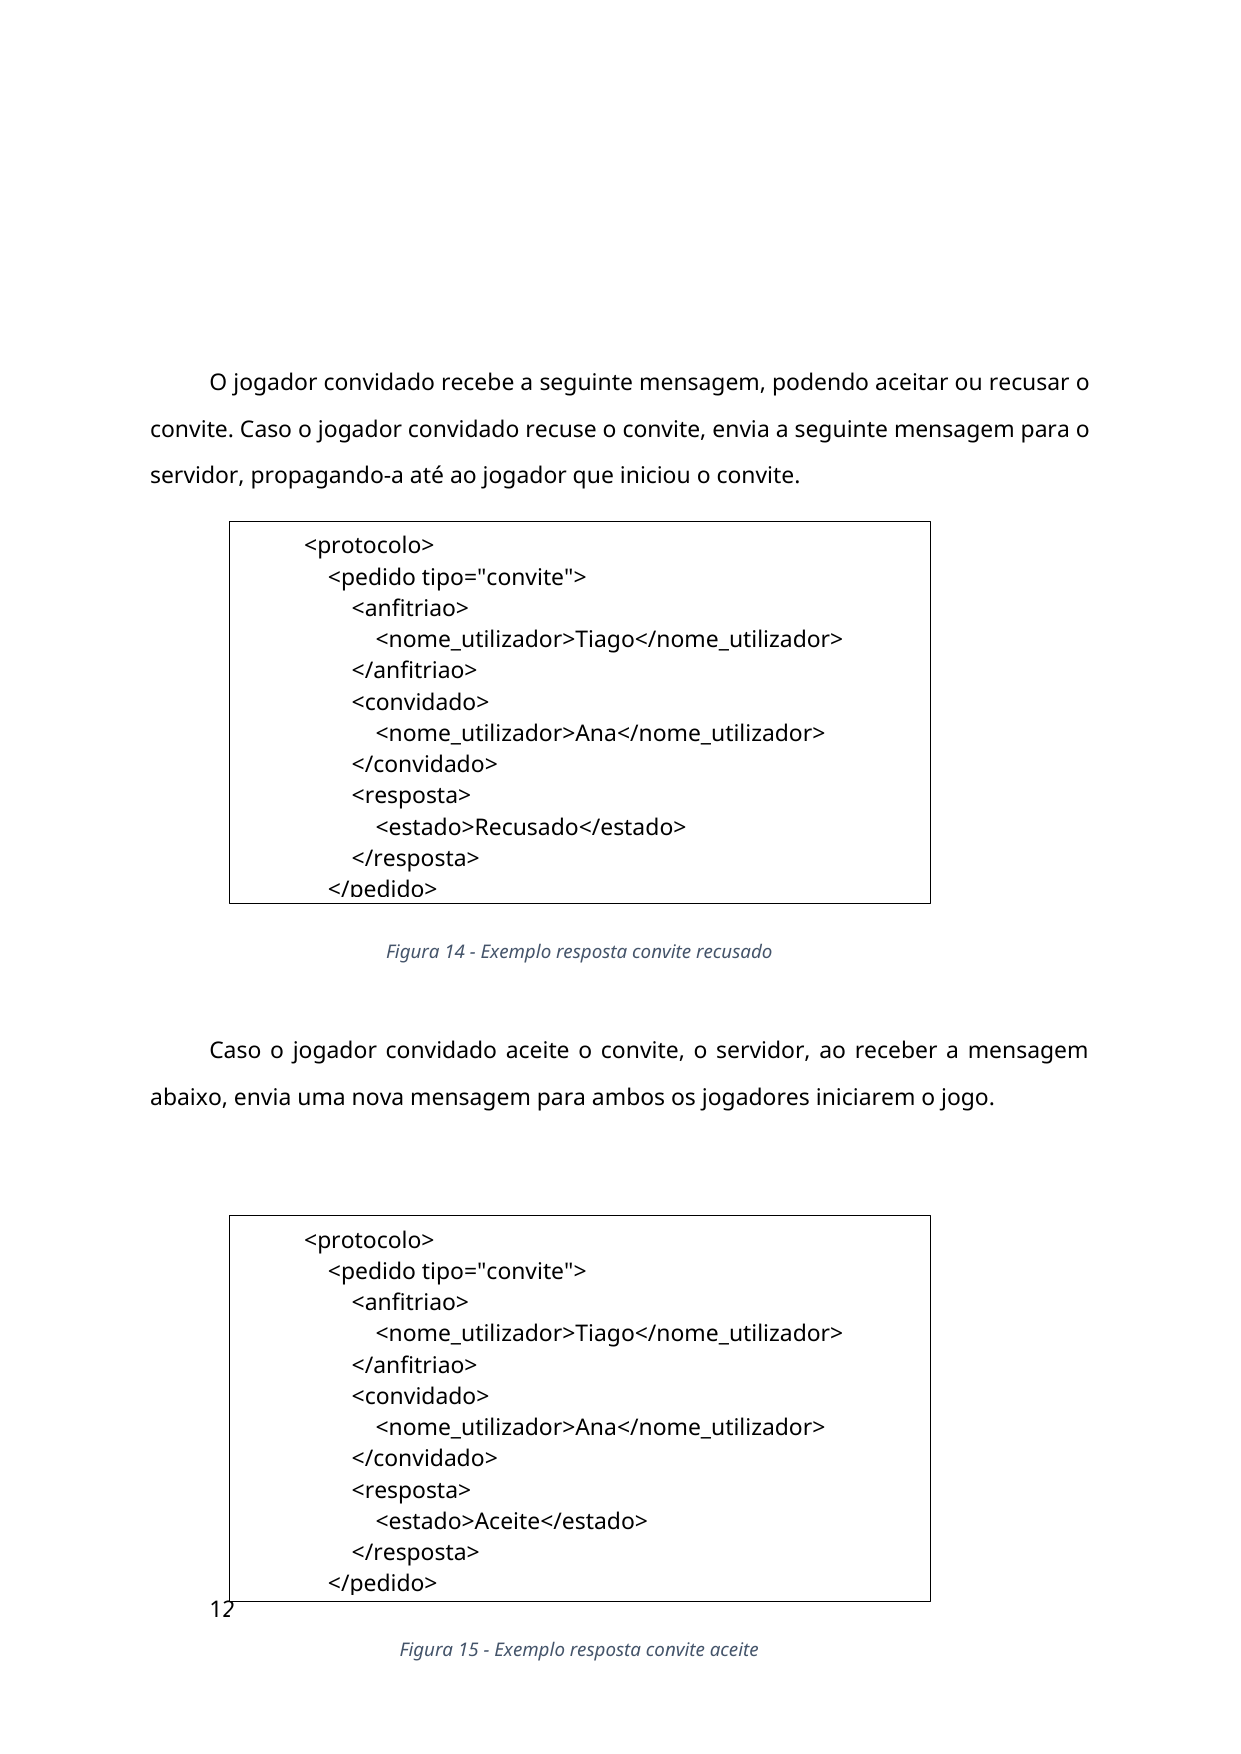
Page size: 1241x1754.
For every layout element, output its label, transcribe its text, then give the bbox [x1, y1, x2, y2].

text Caso o jogador convidado aceite o convite, o servidor, ao receber a mensagem abaixo, envia uma nova mensagem para ambos os jogadores iniciarem o jogo. [150, 1034, 1090, 1112]
text O jogador convidado recebe a seguinte mensagem, podendo aceitar ou recusar o convite. Caso o jogador convidado recuse o convite, envia a seguinte mensagem para o servidor, propagando-a até ao jogador que iniciou o convite. [150, 366, 1090, 491]
